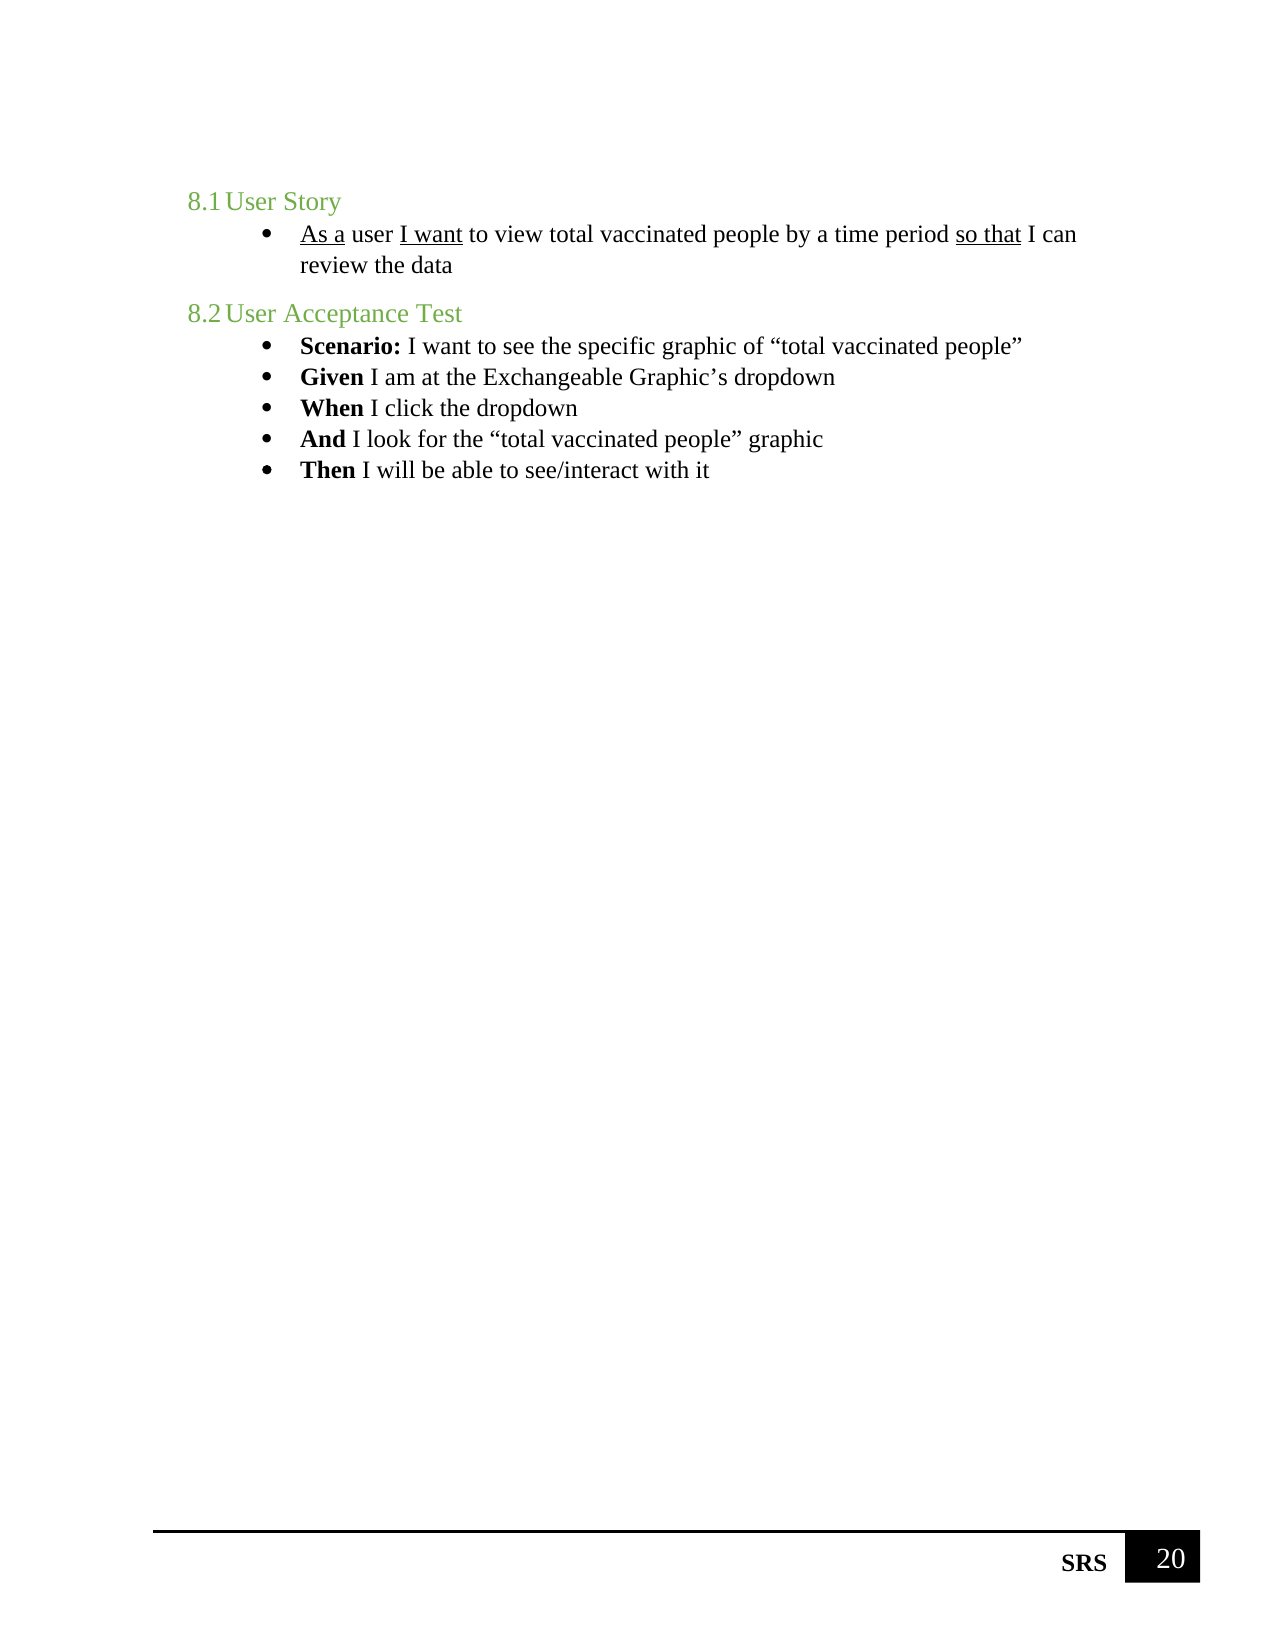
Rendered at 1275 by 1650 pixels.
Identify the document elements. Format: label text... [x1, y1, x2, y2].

list Given I am at the Exchangeable Graphic’s dropdown [262, 362, 1125, 391]
list Then I will be able to see/interact with it [262, 455, 1125, 484]
list Scenario: I want to see the specific graphic of “total vaccinated people” [262, 331, 1125, 360]
subtitle User Acceptance Test [187, 297, 1125, 329]
list When I click the dropdown [262, 393, 1125, 422]
subtitle User Story [187, 185, 1125, 216]
list As a user I want to view total vaccinated people by a time period so that I can review the data [262, 219, 1125, 278]
list And I look for the “total vaccinated people” graphic [262, 424, 1125, 453]
